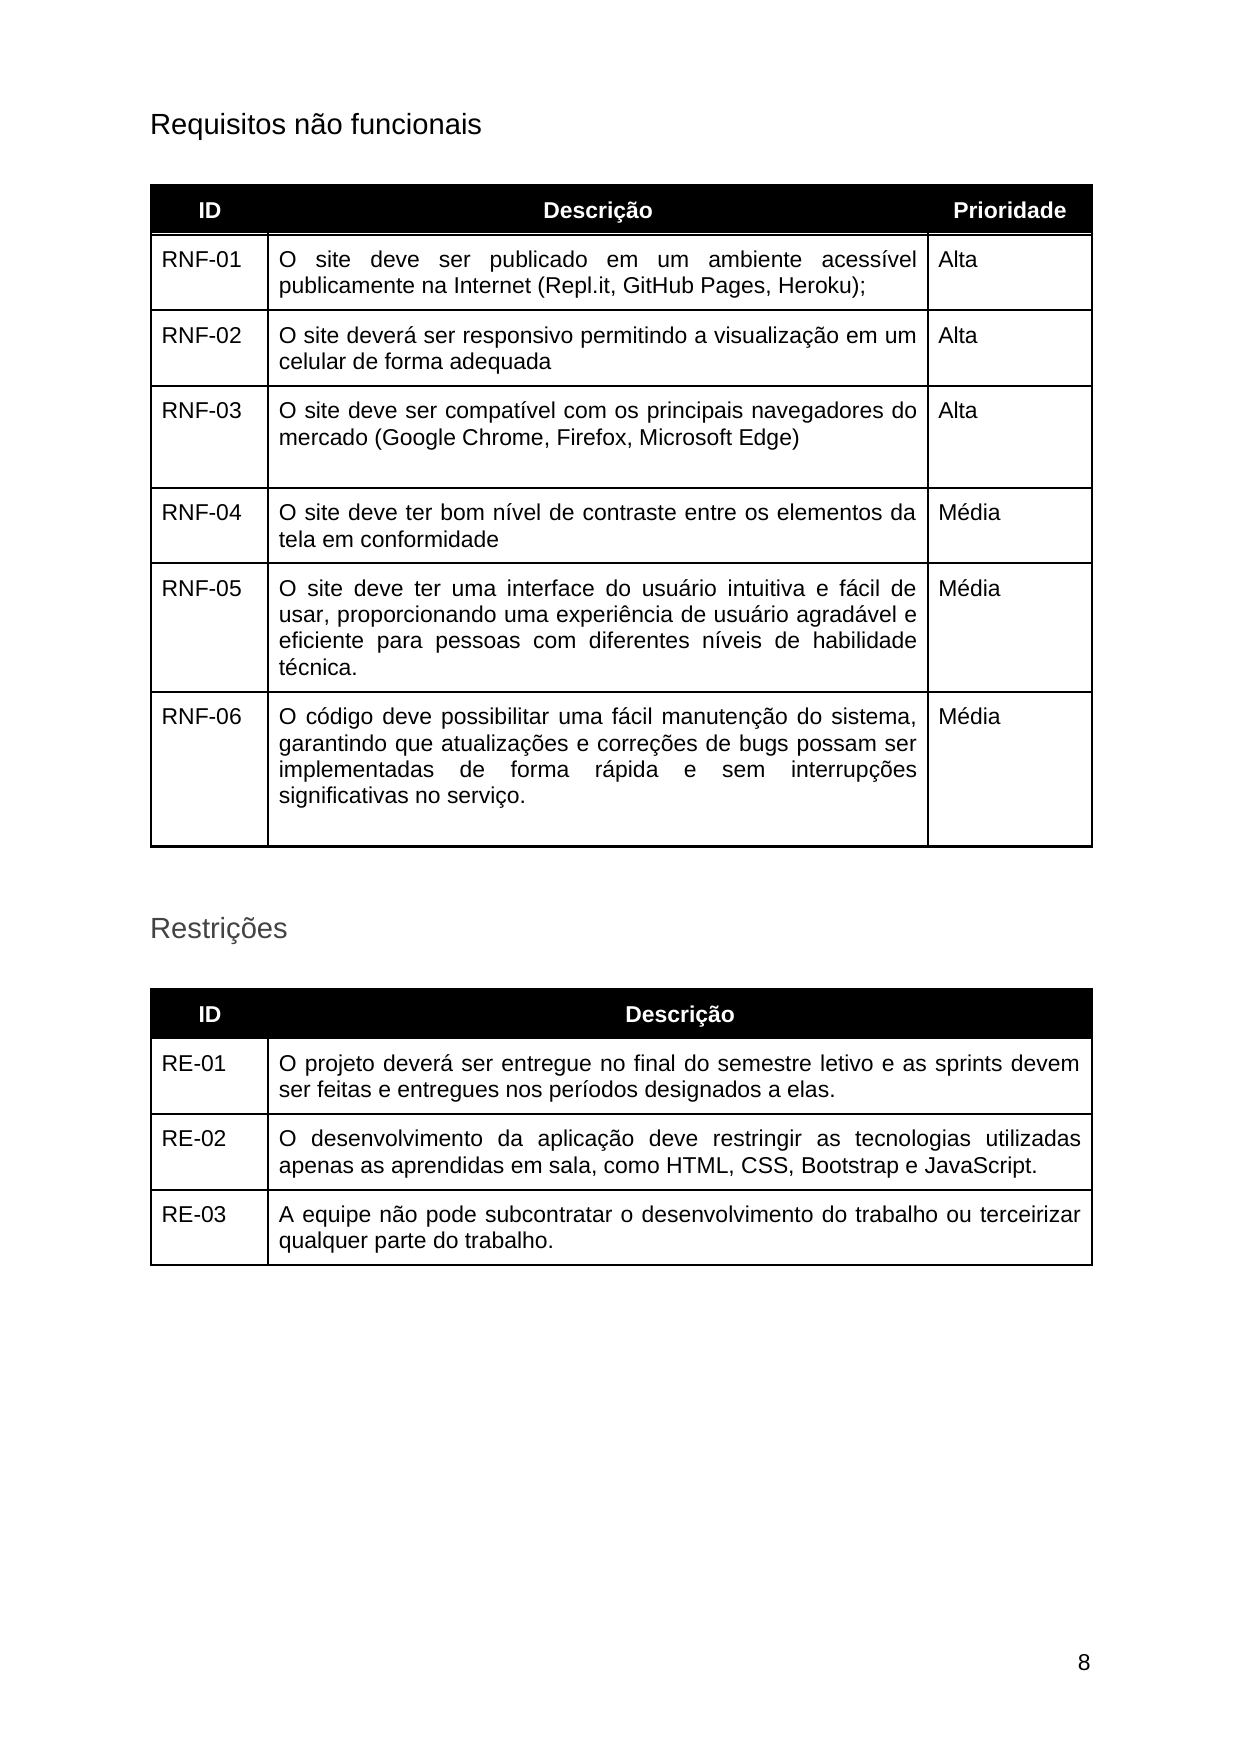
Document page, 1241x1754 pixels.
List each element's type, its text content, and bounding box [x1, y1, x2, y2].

table_cell Média [929, 489, 1091, 562]
table_cell O site deve ter bom nível de contraste entre os elementos da tela em conformidade [269, 489, 927, 562]
table_cell O site deve ser publicado em um ambiente acessível publicamente na Internet (Repl.it, GitHub Pages, Heroku); [269, 236, 927, 309]
table_cell Média [929, 693, 1091, 845]
table_cell RE-03 [152, 1191, 267, 1264]
table_header ID [152, 186, 267, 233]
table_cell O site deverá ser responsivo permitindo a visualização em um celular de forma adequada [269, 311, 927, 385]
table_header ID [152, 990, 267, 1037]
table_cell O projeto deverá ser entregue no final do semestre letivo e as sprints devem ser feitas e entregues nos períodos designados a elas. [269, 1039, 1091, 1113]
subtitle Restrições [150, 911, 1090, 944]
table_cell RNF-02 [152, 311, 267, 385]
table_cell A equipe não pode subcontratar o desenvolvimento do trabalho ou terceirizar qualquer parte do trabalho. [269, 1191, 1091, 1264]
table_cell RNF-01 [152, 236, 267, 309]
table_header Descrição [269, 186, 927, 233]
table_cell RNF-05 [152, 564, 267, 691]
table_cell RE-02 [152, 1115, 267, 1188]
table_cell Alta [929, 236, 1091, 309]
table_cell RNF-03 [152, 387, 267, 487]
table_cell Média [929, 564, 1091, 691]
table_cell RE-01 [152, 1039, 267, 1113]
table_cell Alta [929, 387, 1091, 487]
table_header Prioridade [929, 186, 1091, 233]
table_cell RNF-04 [152, 489, 267, 562]
table_cell Alta [929, 311, 1091, 385]
table_cell O desenvolvimento da aplicação deve restringir as tecnologias utilizadas apenas as aprendidas em sala, como HTML, CSS, Bootstrap e JavaScript. [269, 1115, 1091, 1188]
table_cell RNF-06 [152, 693, 267, 845]
subtitle Requisitos não funcionais [150, 107, 1090, 141]
table_header Descrição [269, 990, 1091, 1037]
table_cell O site deve ter uma interface do usuário intuitiva e fácil de usar, proporcionando uma experiência de usuário agradável e eficiente para pessoas com diferentes níveis de habilidade técnica. [269, 564, 927, 691]
table_cell O site deve ser compatível com os principais navegadores do mercado (Google Chrome, Firefox, Microsoft Edge) [269, 387, 927, 487]
table_cell O código deve possibilitar uma fácil manutenção do sistema, garantindo que atualizações e correções de bugs possam ser implementadas de forma rápida e sem interrupções significativas no serviço. [269, 693, 927, 845]
